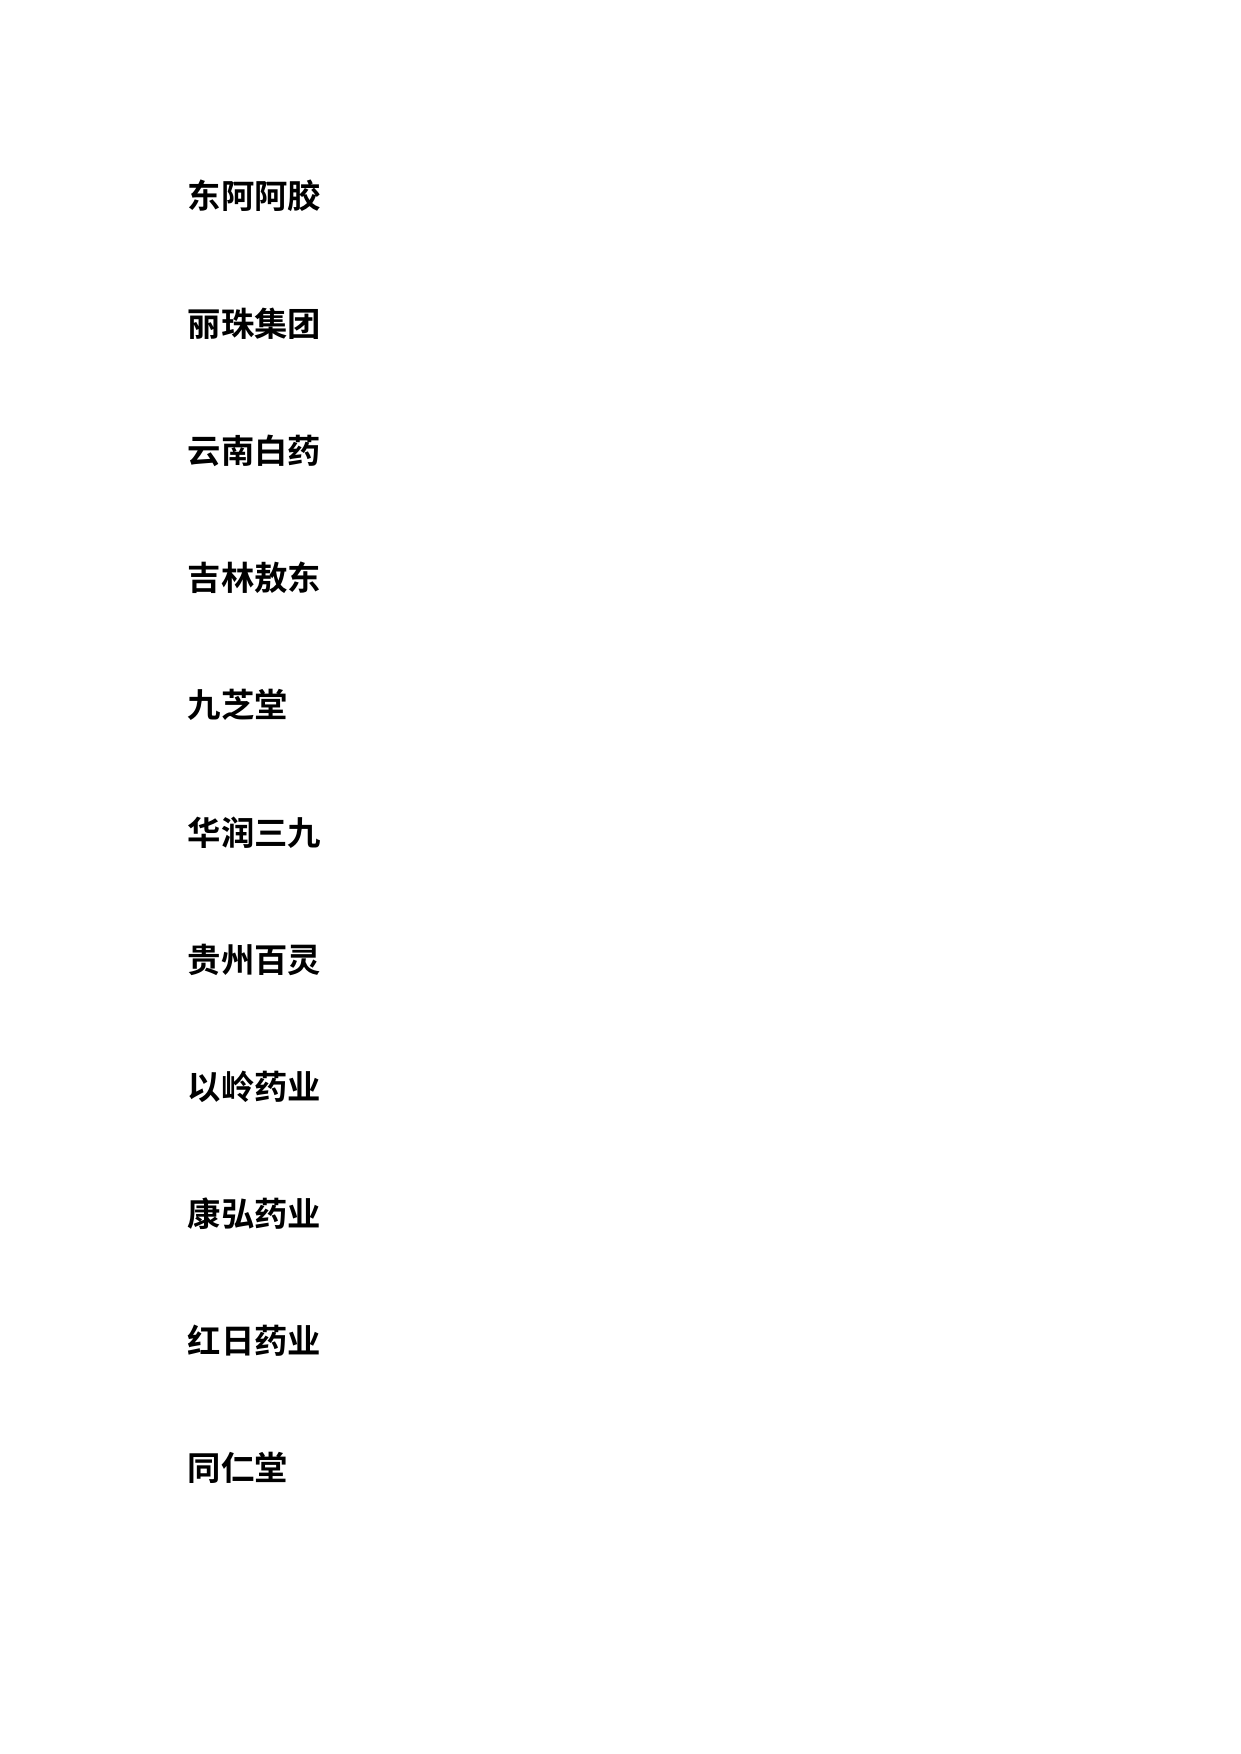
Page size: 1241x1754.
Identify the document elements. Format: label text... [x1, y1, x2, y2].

subtitle 九芝堂 [187, 671, 1053, 736]
subtitle 红日药业 [187, 1307, 1053, 1372]
subtitle 以岭药业 [187, 1052, 1053, 1117]
subtitle 贵州百灵 [187, 925, 1053, 990]
subtitle 云南白药 [187, 416, 1053, 481]
subtitle 丽珠集团 [187, 289, 1053, 354]
subtitle 康弘药业 [187, 1179, 1053, 1244]
subtitle 东阿阿胶 [187, 162, 1053, 227]
subtitle 同仁堂 [187, 1434, 1053, 1499]
subtitle 吉林敖东 [187, 543, 1053, 608]
subtitle 华润三九 [187, 798, 1053, 863]
